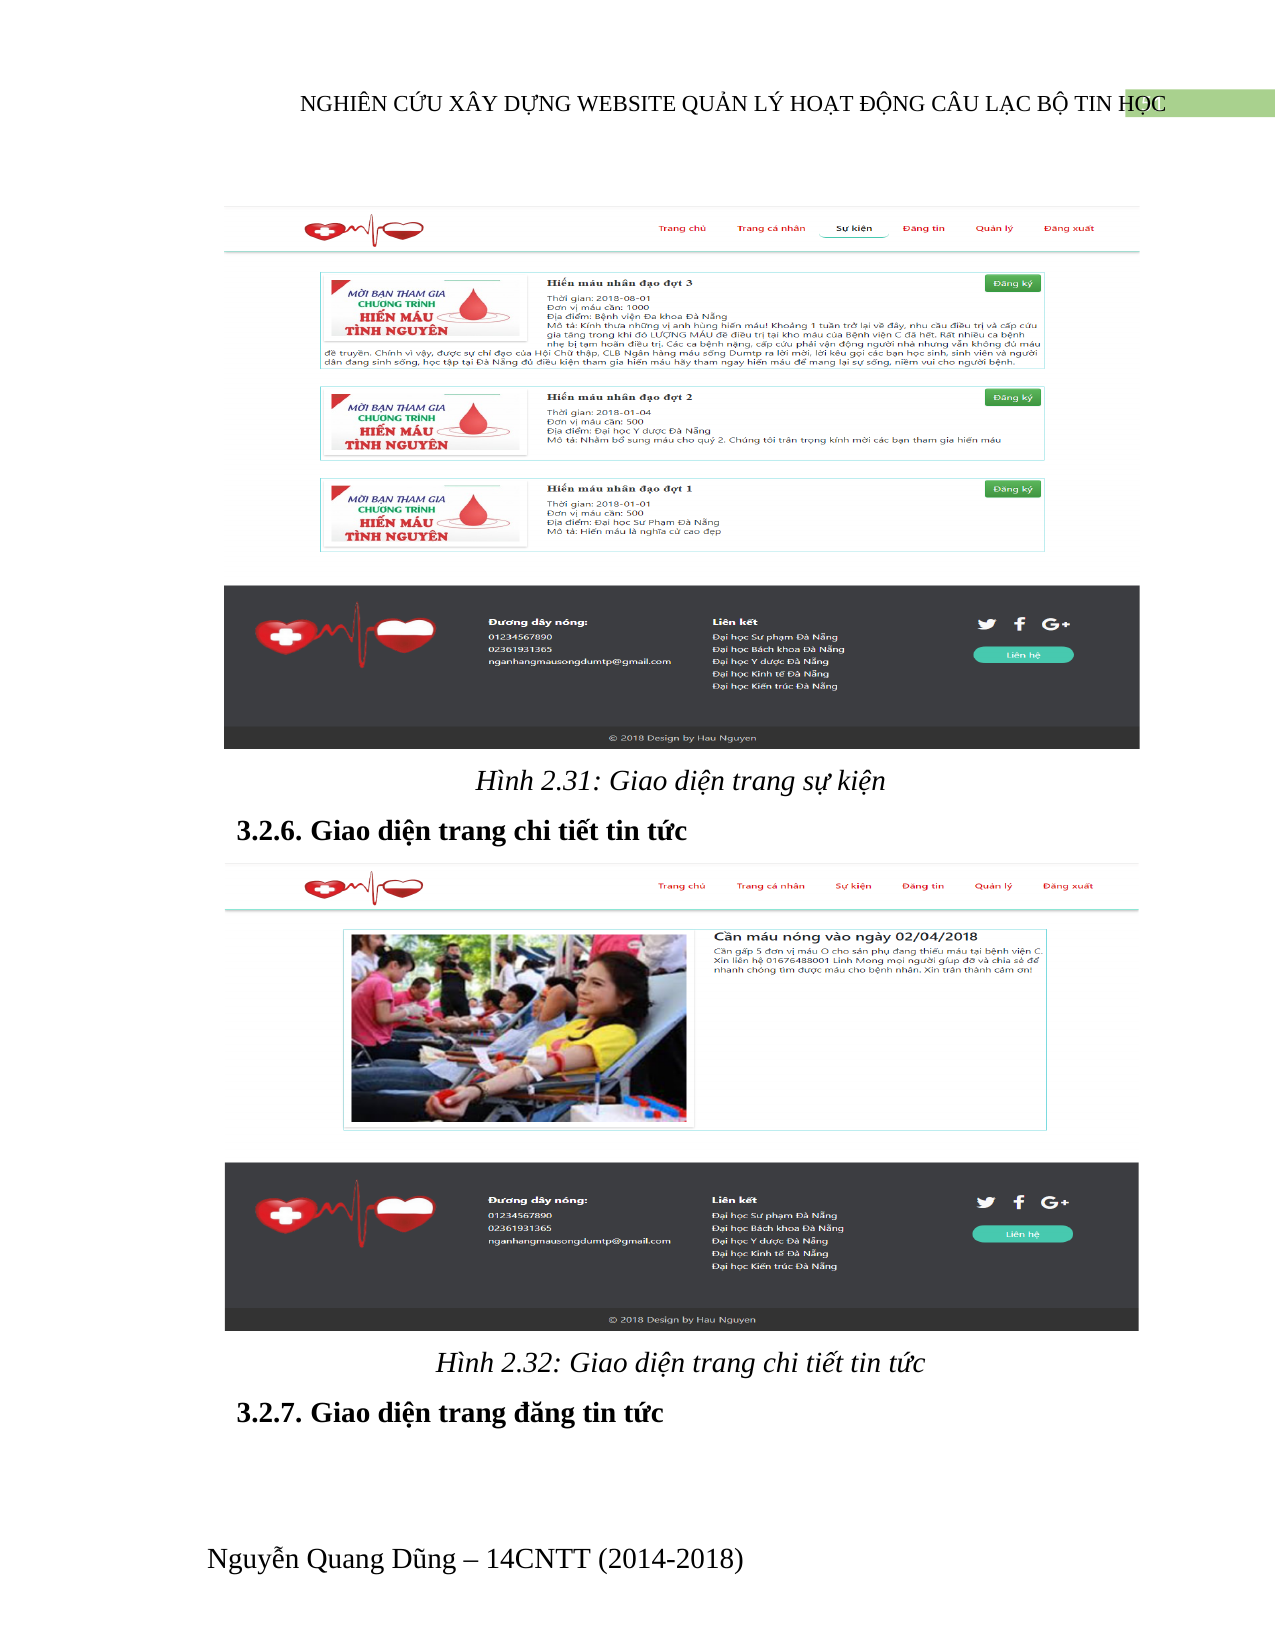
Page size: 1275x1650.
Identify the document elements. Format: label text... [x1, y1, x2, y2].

text Hình 2.32: Giao diện trang chi tiết tin tức [207, 1345, 1157, 1378]
text Hình 2.31: Giao diện trang sự kiện [207, 763, 1157, 796]
list Giao diện trang đăng tin tức [236, 1395, 1157, 1428]
picture [224, 206, 1140, 749]
picture [224, 863, 1139, 1331]
list Giao diện trang chi tiết tin tức [236, 813, 1157, 847]
